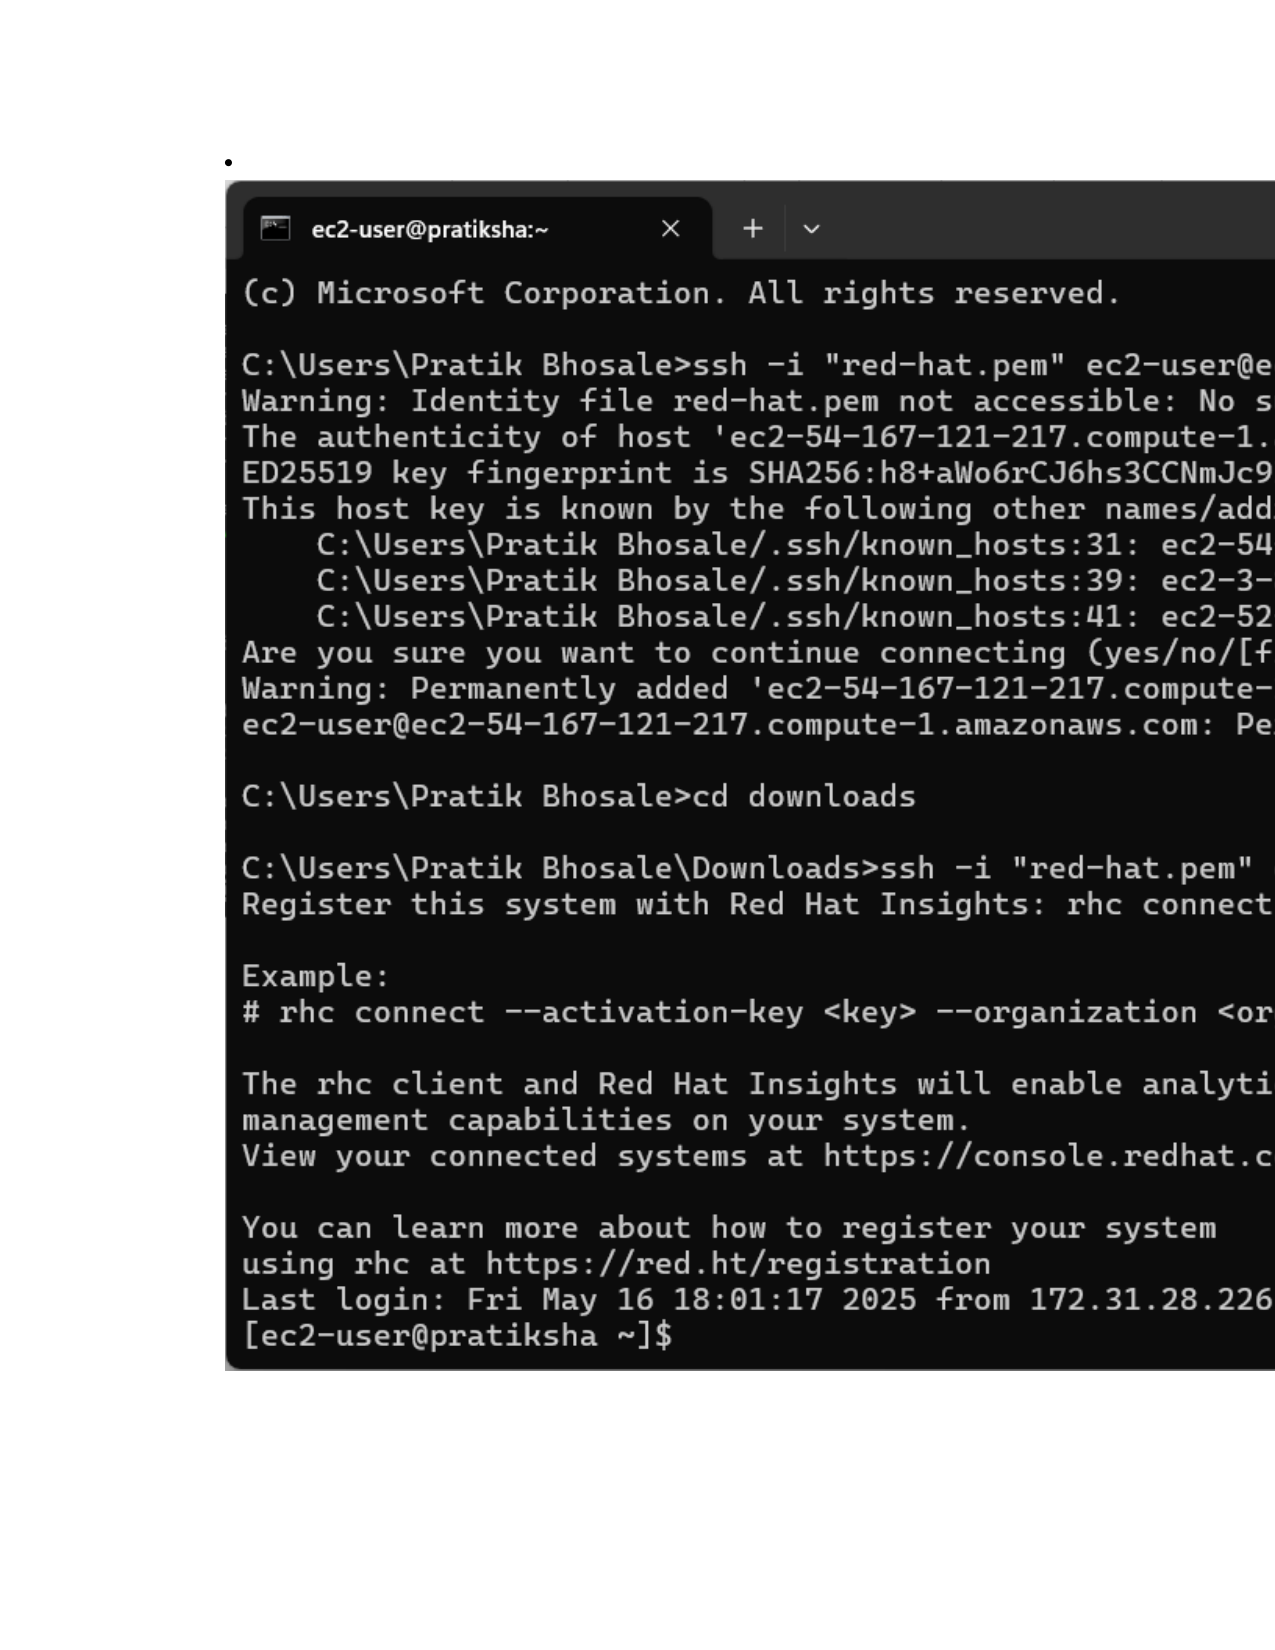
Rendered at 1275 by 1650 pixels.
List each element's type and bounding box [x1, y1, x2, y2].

picture [225, 180, 1275, 1371]
